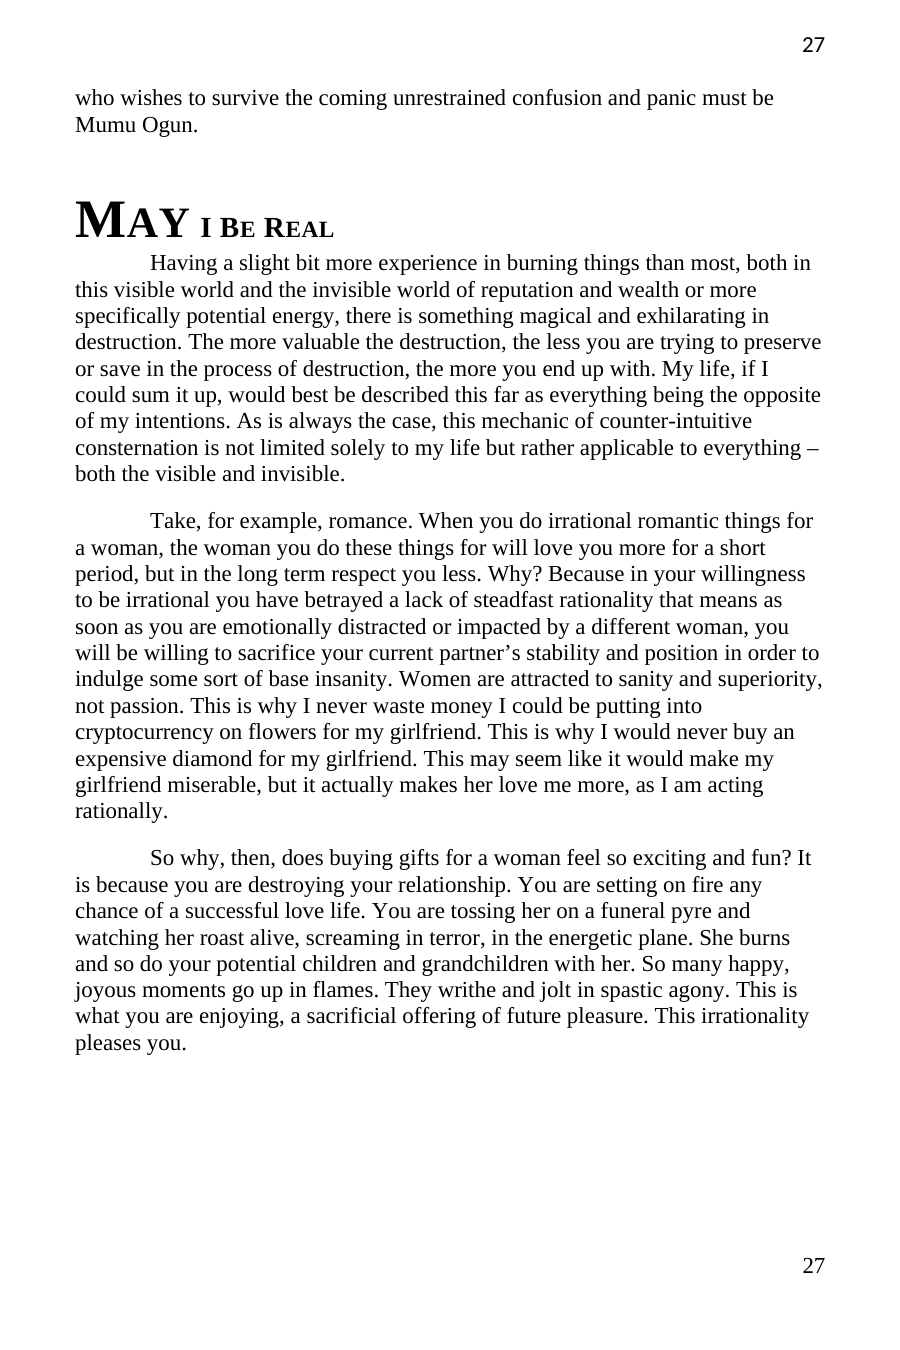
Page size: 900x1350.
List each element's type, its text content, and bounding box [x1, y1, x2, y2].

text Take, for example, romance. When you do irrational romantic things for a woman, the woman you do these things for will love you more for a short period, but in the long term respect you less. Why? Because in your willingness to be irrational you have betrayed a lack of steadfast rationality that means as soon as you are emotionally distracted or impacted by a different woman, you will be willing to sacrifice your current partner’s stability and position in order to indulge some sort of base insanity. Women are attracted to sanity and superiority, not passion. This is why I never waste money I could be putting into cryptocurrency on flowers for my girlfriend. This is why I would never buy an expensive diamond for my girlfriend. This may seem like it would make my girlfriend miserable, but it actually makes her love me more, as I am acting rationally. [75, 507, 825, 824]
text Having a slight bit more experience in burning things than most, both in this visible world and the invisible world of reputation and wealth or more specifically potential energy, there is something magical and exhilarating in destruction. The more valuable the destruction, the less you are trying to preserve or save in the process of destruction, the more you end up with. My life, if I could sum it up, would best be described this far as everything being the opposite of my intentions. As is always the case, this mechanic of counter-intuitive consternation is not limited solely to my life but rather applicable to everything – both the visible and invisible. [75, 249, 825, 487]
subtitle May I Be Real [75, 187, 825, 249]
text So why, then, does buying gifts for a woman feel so exciting and fun? It is because you are destroying your relationship. You are setting on fire any chance of a successful love life. You are tossing her on a funeral pyre and watching her roast alive, screaming in terror, in the energetic plane. She burns and so do your potential children and grandchildren with her. So many happy, joyous moments go up in flames. They writhe and jolt in spastic agony. This is what you are enjoying, a sacrificial offering of future pleasure. This irrationality pleases you. [75, 844, 825, 1055]
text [75, 84, 825, 137]
